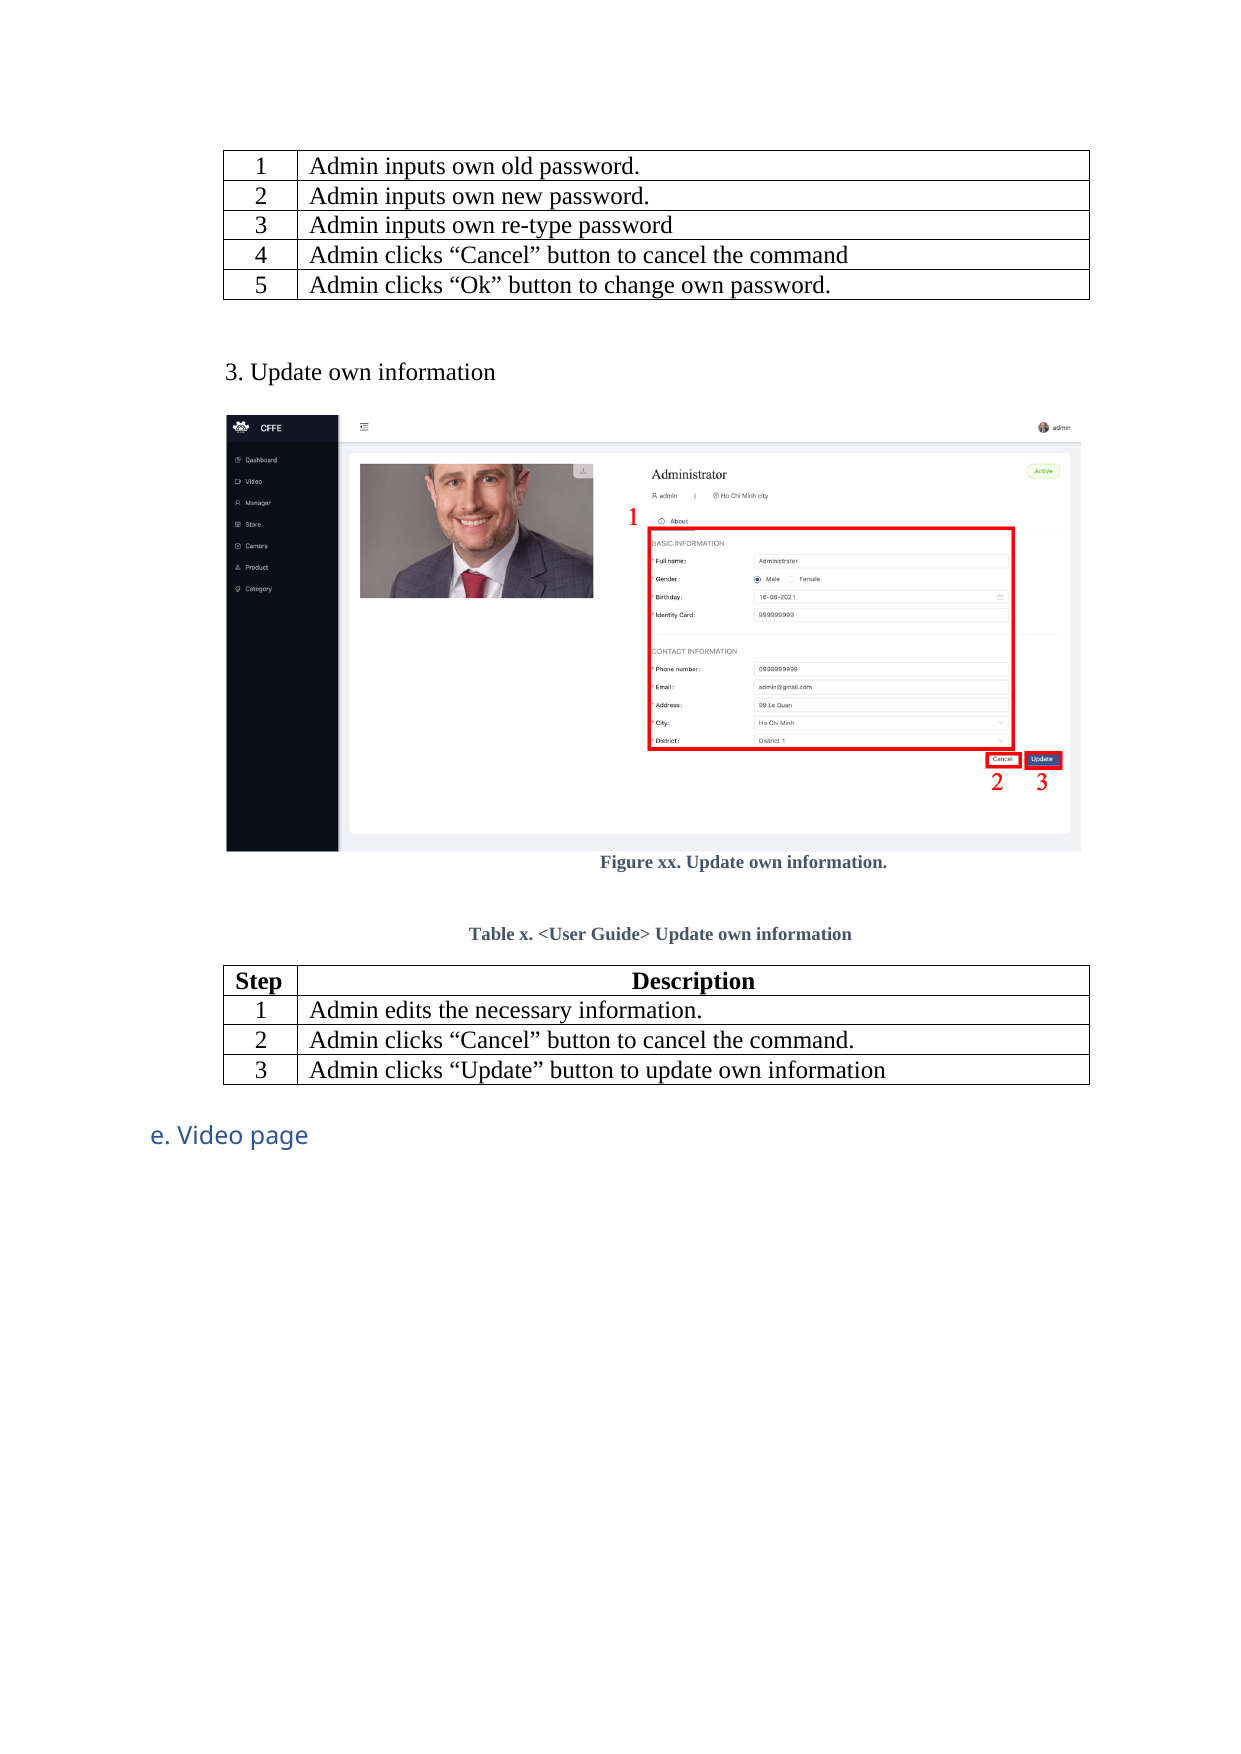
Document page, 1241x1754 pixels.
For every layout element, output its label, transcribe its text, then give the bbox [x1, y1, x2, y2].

table_cell Admin inputs own new password. [298, 181, 1089, 209]
table_cell 2 [224, 1025, 297, 1054]
table_header Description [298, 966, 1089, 994]
table_cell Admin clicks “Cancel” button to cancel the command [298, 240, 1089, 269]
text Table x. <User Guide> Update own information [150, 922, 1096, 944]
subtitle e. Video page [150, 1118, 1096, 1152]
table_cell Admin clicks “Ok” button to change own password. [298, 270, 1089, 299]
table_header Step [224, 966, 297, 994]
table_cell Admin clicks “Cancel” button to cancel the command. [298, 1025, 1089, 1054]
table_cell 1 [224, 151, 297, 180]
table_cell Admin edits the necessary information. [298, 996, 1089, 1024]
table_cell 5 [224, 270, 297, 299]
picture [225, 415, 1081, 852]
table_cell 3 [224, 1055, 297, 1084]
table_cell Admin clicks “Update” button to update own information [298, 1055, 1089, 1084]
table_cell 1 [224, 996, 297, 1024]
text 3. Update own information [150, 357, 1096, 386]
table_cell Admin inputs own old password. [298, 151, 1089, 180]
table_cell Admin inputs own re-type password [298, 211, 1089, 239]
table_cell 3 [224, 211, 297, 239]
table_cell 4 [224, 240, 297, 269]
text Figure xx. Update own information. [450, 851, 1096, 873]
table_cell 2 [224, 181, 297, 209]
